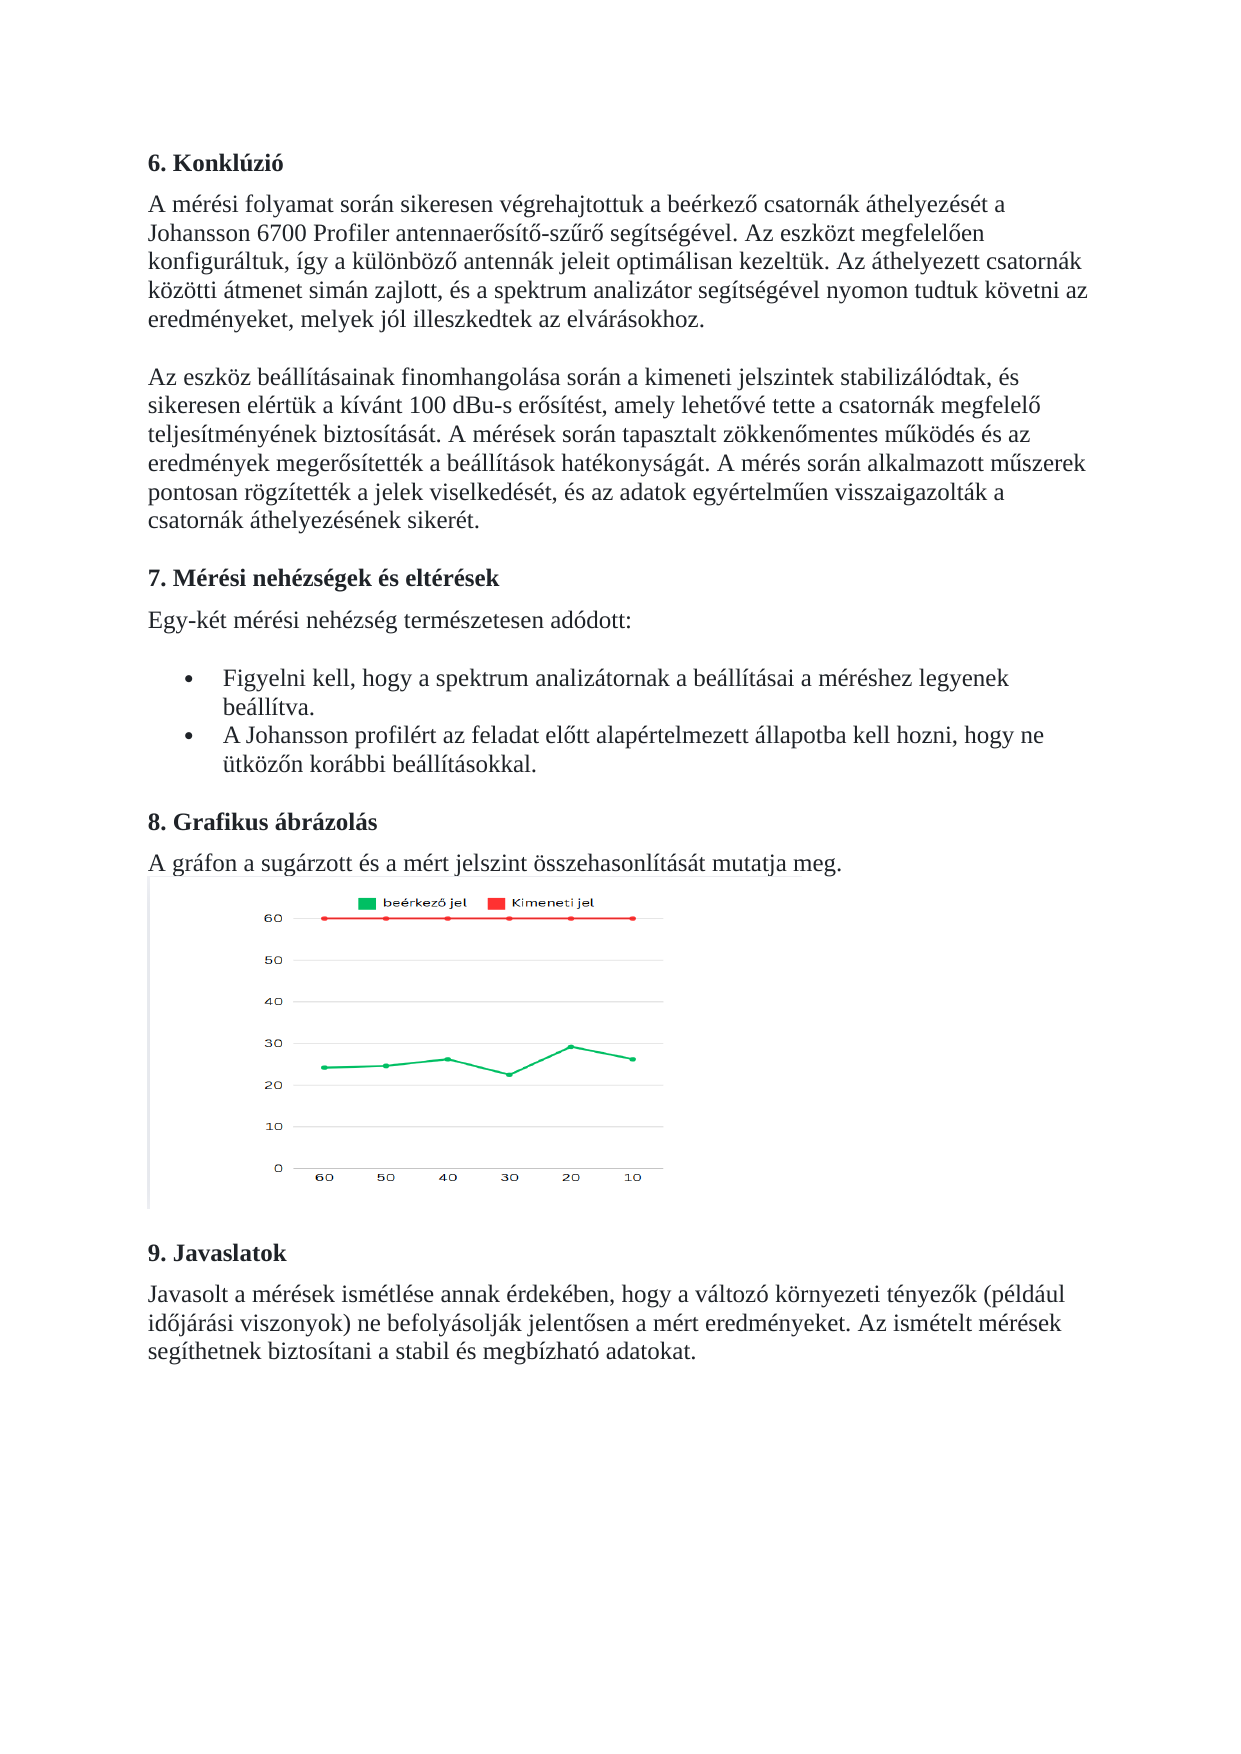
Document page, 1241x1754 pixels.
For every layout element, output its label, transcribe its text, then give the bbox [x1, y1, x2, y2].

subtitle 7. Mérési nehézségek és eltérések [148, 563, 1093, 592]
text Egy-két mérési nehézség természetesen adódott: [148, 605, 1093, 634]
list A Johansson profilért az feladat előtt alapértelmezett állapotba kell hozni, hogy ne ütközőn korábbi beállításokkal. [185, 720, 1093, 778]
text Javasolt a mérések ismétlése annak érdekében, hogy a változó környezeti tényezők (például időjárási viszonyok) ne befolyásolják jelentősen a mért eredményeket. Az ismételt mérések segíthetnek biztosítani a stabil és megbízható adatokat. [148, 1279, 1093, 1365]
list Figyelni kell, hogy a spektrum analizátornak a beállításai a méréshez legyenek beállítva. [185, 663, 1093, 720]
text Az eszköz beállításainak finomhangolása során a kimeneti jelszintek stabilizálódtak, és sikeresen elértük a kívánt 100 dBu-s erősítést, amely lehetővé tette a csatornák megfelelő teljesítményének biztosítását. A mérések során tapasztalt zökkenőmentes működés és az eredmények megerősítették a beállítások hatékonyságát. A mérés során alkalmazott műszerek pontosan rögzítették a jelek viselkedését, és az adatok egyértelműen visszaigazolták a csatornák áthelyezésének sikerét. [148, 362, 1093, 534]
picture [147, 876, 802, 1209]
subtitle 9. Javaslatok [148, 1238, 1093, 1266]
subtitle 8. Grafikus ábrázolás [148, 807, 1093, 836]
subtitle 6. Konklúzió [148, 148, 1093, 176]
text A mérési folyamat során sikeresen végrehajtottuk a beérkező csatornák áthelyezését a Johansson 6700 Profiler antennaerősítő-szűrő segítségével. Az eszközt megfelelően konfiguráltuk, így a különböző antennák jeleit optimálisan kezeltük. Az áthelyezett csatornák közötti átmenet simán zajlott, és a spektrum analizátor segítségével nyomon tudtuk követni az eredményeket, melyek jól illeszkedtek az elvárásokhoz. [148, 189, 1093, 333]
